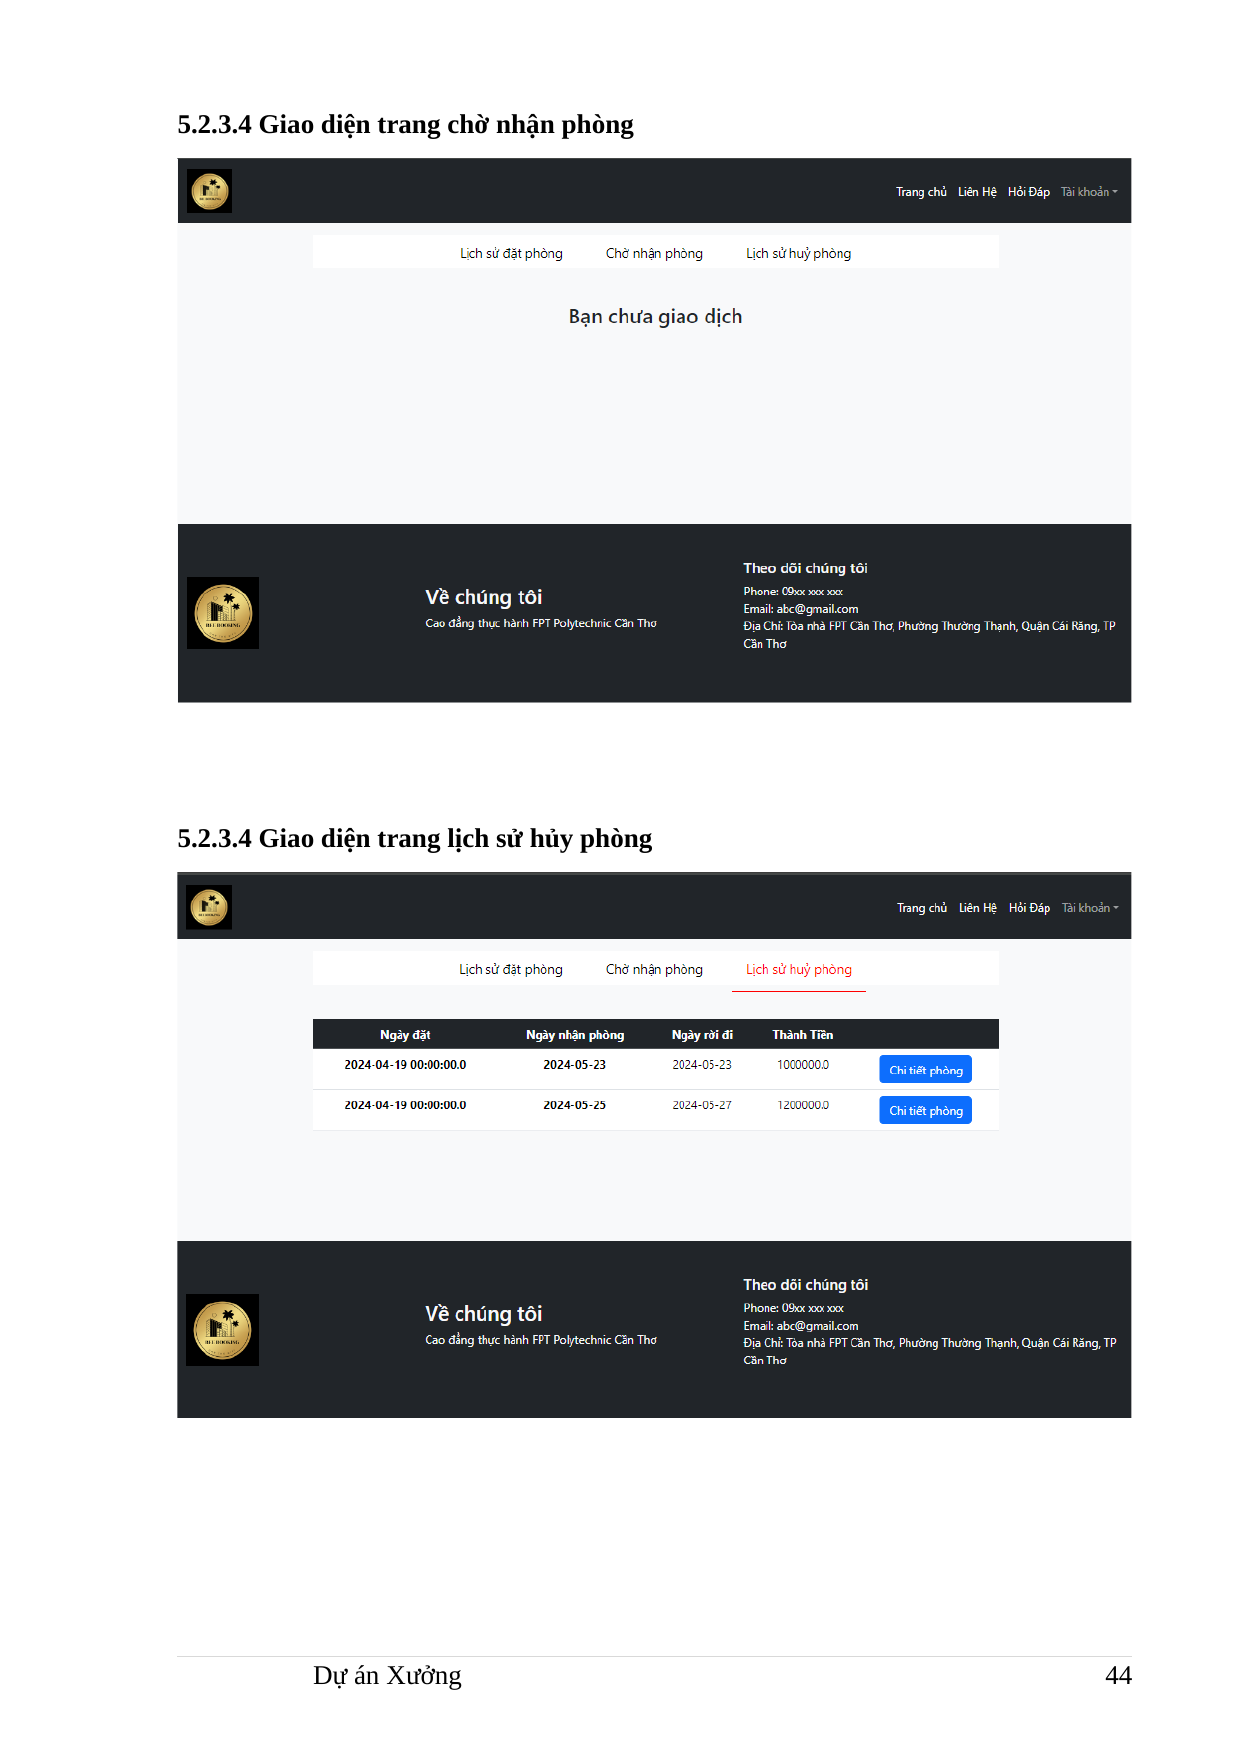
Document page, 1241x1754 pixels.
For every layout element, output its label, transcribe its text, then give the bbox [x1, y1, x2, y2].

text 5.2.3.4 Giao diện trang lịch sử hủy phòng [177, 822, 1132, 854]
text 5.2.3.4 Giao diện trang chờ nhận phòng [177, 108, 1132, 140]
picture [177, 158, 1132, 703]
picture [177, 872, 1132, 1418]
